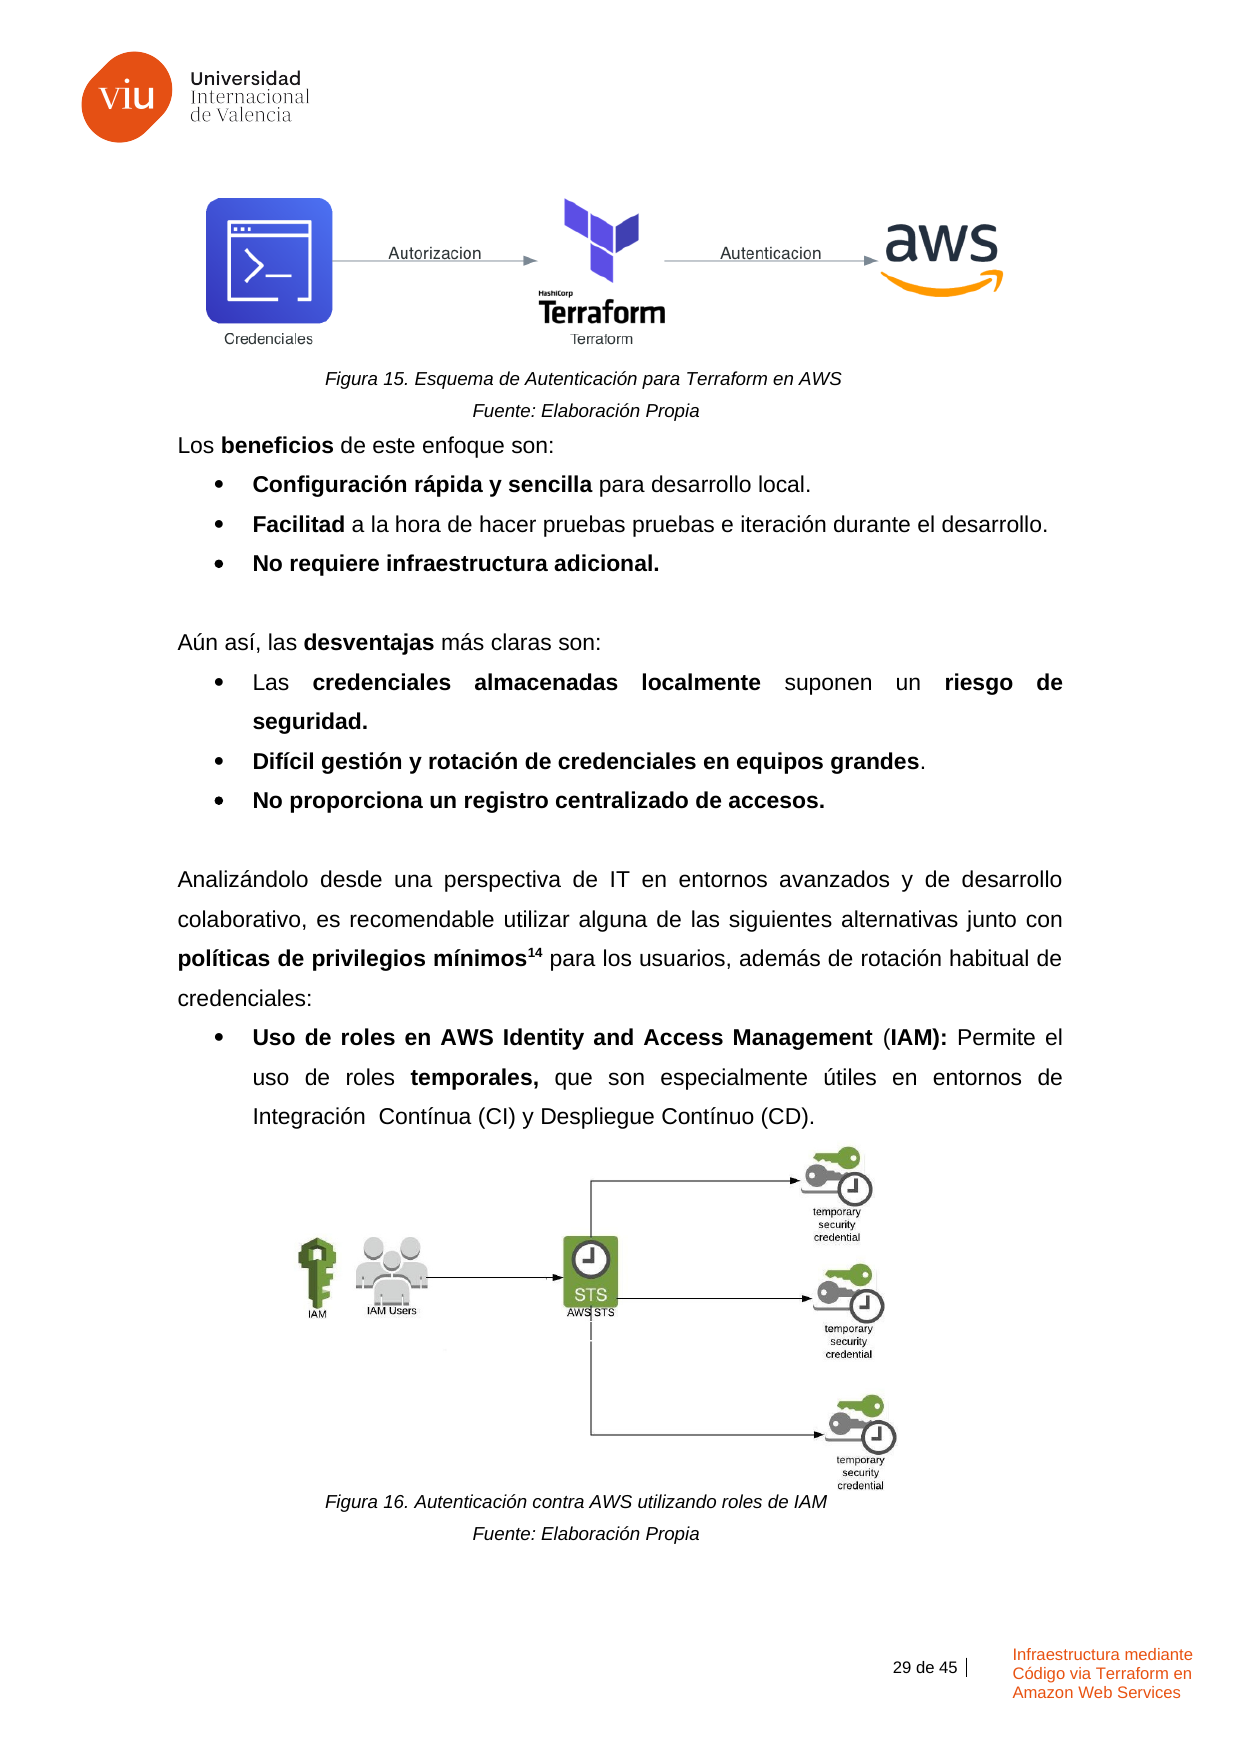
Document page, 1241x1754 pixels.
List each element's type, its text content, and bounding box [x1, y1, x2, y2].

text Fuente: Elaboración Propia [178, 400, 1063, 421]
list No proporciona un registro centralizado de accesos. [215, 787, 1063, 814]
picture [290, 1133, 899, 1492]
text Figura 15. Esquema de Autenticación para Terraform en AWS [251, 367, 1063, 389]
list Uso de roles en AWS Identity and Access Management (IAM): Permite el uso de roles temporales, que son especialmente útiles en entornos de Integración Contínua (CI) y Despliegue Contínuo (CD). [215, 1024, 1063, 1129]
list Las credenciales almacenadas localmente suponen un riesgo de seguridad. [215, 669, 1063, 735]
text Figura 16. Autenticación contra AWS utilizando roles de IAM [251, 1491, 1063, 1512]
picture [60, 29, 330, 165]
text Los beneficios de este enfoque son: [177, 432, 1063, 458]
list Difícil gestión y rotación de credenciales en equipos grandes. [215, 748, 1063, 774]
list Facilitad a la hora de hacer pruebas pruebas e iteración durante el desarrollo. [215, 511, 1063, 537]
text Aún así, las desventajas más claras son: [177, 629, 1063, 656]
list Configuración rápida y sencilla para desarrollo local. [215, 471, 1063, 498]
text Analizándolo desde una perspectiva de IT en entornos avanzados y de desarrollo colaborativo, es recomendable utilizar alguna de las siguientes alternativas junto con políticas de privilegios mínimos14 para los usuarios, además de rotación habitual de credenciales: [177, 866, 1063, 1011]
picture [202, 186, 1012, 352]
list No requiere infraestructura adicional. [215, 550, 1063, 577]
text Fuente: Elaboración Propia [178, 1523, 1063, 1544]
